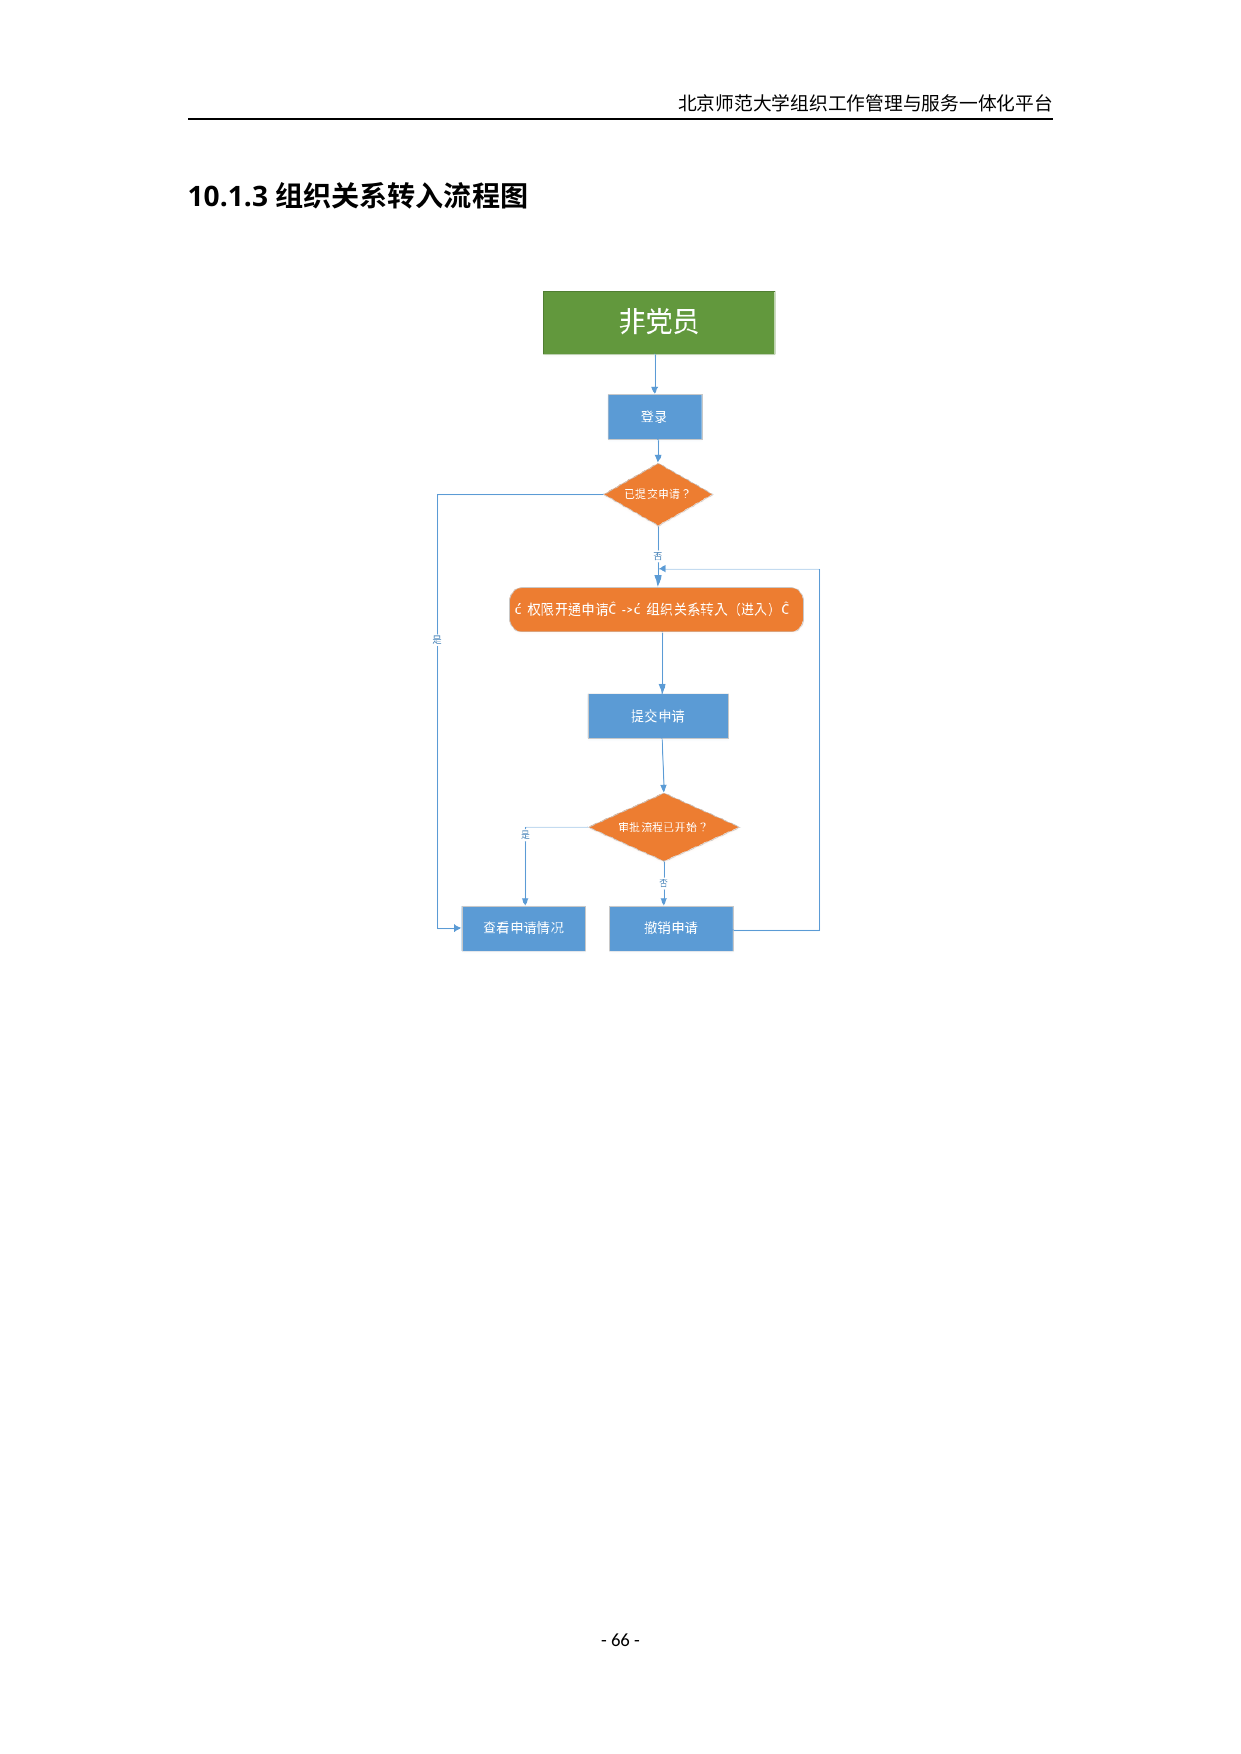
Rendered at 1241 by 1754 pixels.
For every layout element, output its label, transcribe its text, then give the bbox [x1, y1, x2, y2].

subtitle 组织关系转入流程图 [187, 162, 1053, 227]
